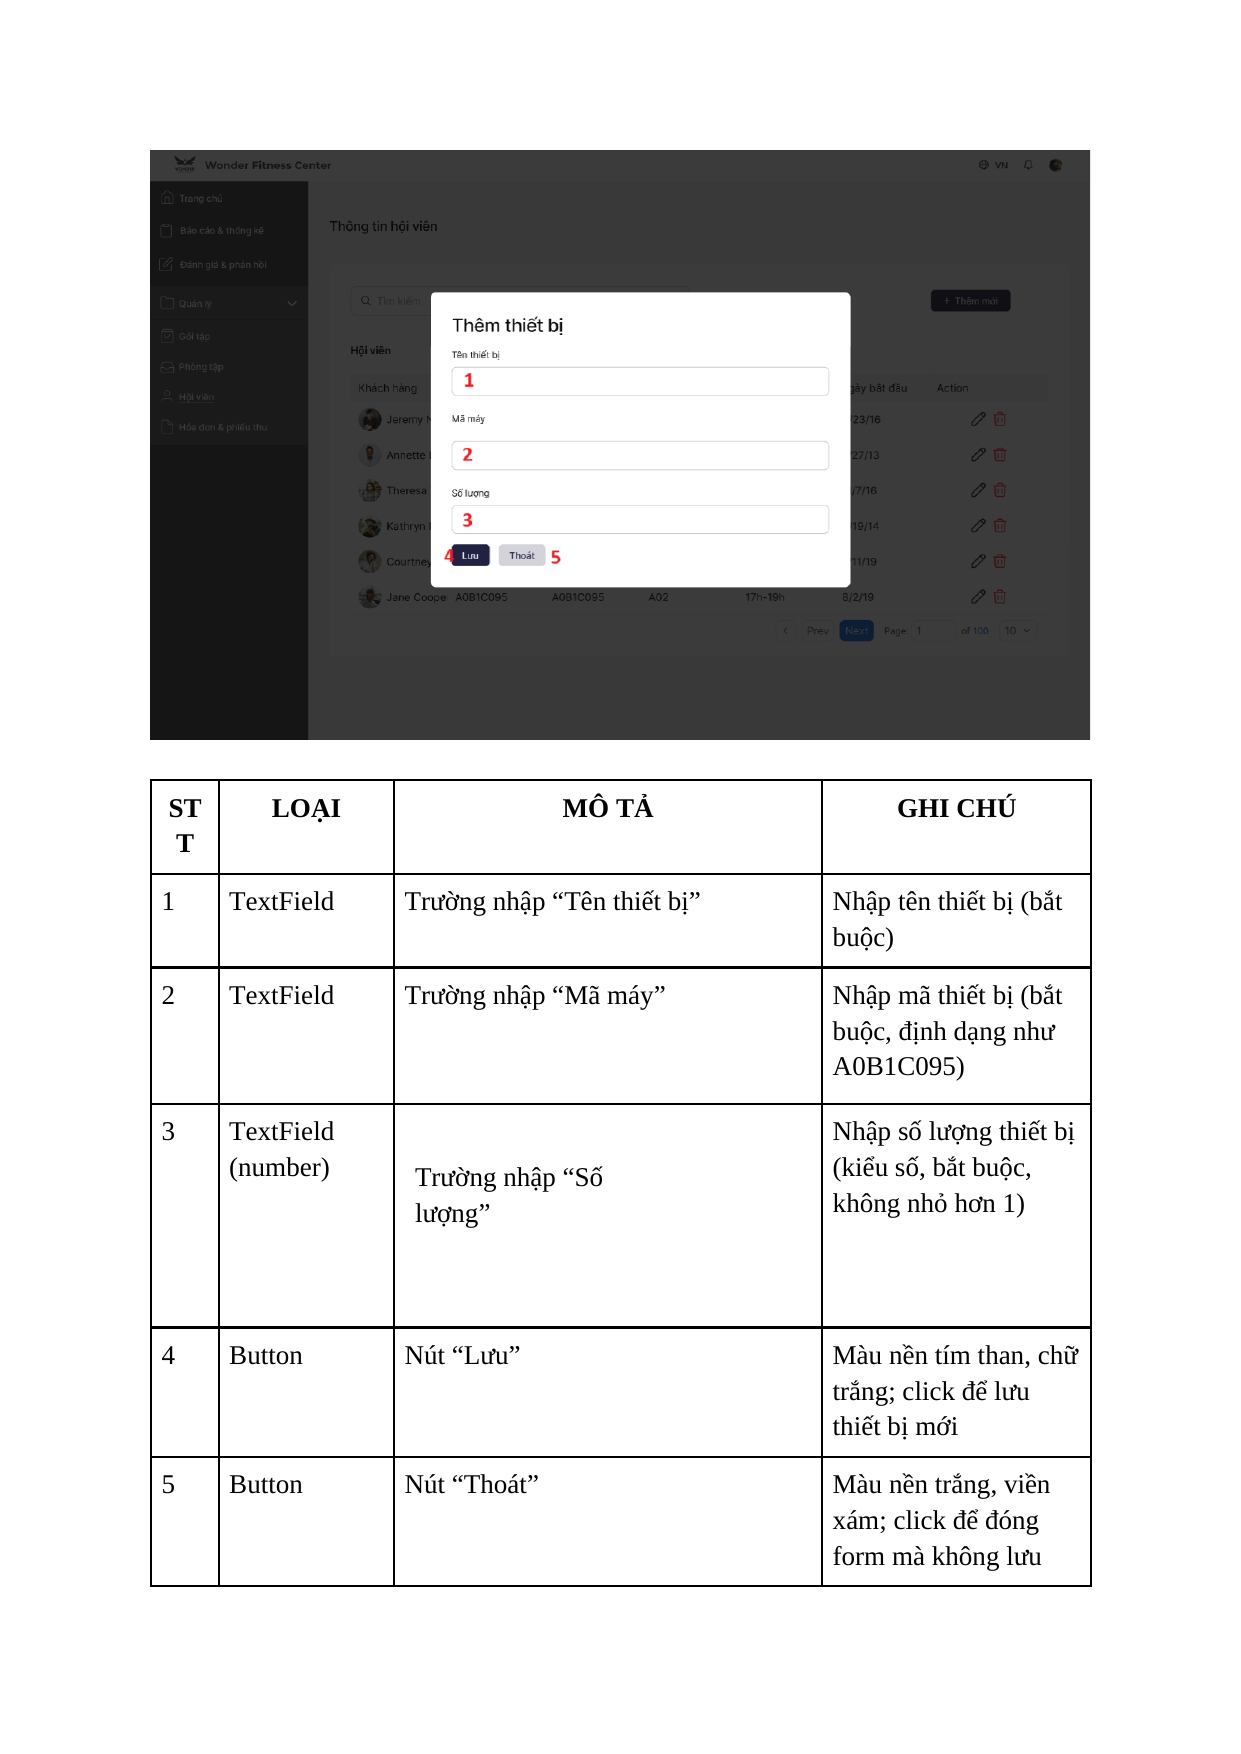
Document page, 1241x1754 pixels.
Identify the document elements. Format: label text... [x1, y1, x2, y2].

table_cell Nhập tên thiết bị (bắt buộc) [823, 875, 1090, 966]
table_cell 3 [152, 1105, 218, 1326]
table_cell 2 [152, 969, 218, 1103]
table_cell TextField [220, 969, 393, 1103]
table_cell 1 [152, 875, 218, 966]
table_header LOẠI [220, 781, 393, 873]
table_header STT [152, 781, 218, 873]
table_cell Trường nhập “Mã máy” [395, 969, 821, 1103]
table_cell Trường nhập “Tên thiết bị” [395, 875, 821, 966]
table_cell TextField [220, 875, 393, 966]
table_cell Nhập mã thiết bị (bắt buộc, định dạng như A0B1C095) [823, 969, 1090, 1103]
table_cell Button [220, 1458, 393, 1585]
table_cell Nút “Lưu” [395, 1329, 821, 1456]
table_cell [395, 1105, 821, 1326]
table_cell TextField (number) [220, 1105, 393, 1326]
table_cell Màu nền tím than, chữ trắng; click để lưu thiết bị mới [823, 1329, 1090, 1456]
table_header MÔ TẢ [395, 781, 821, 873]
table_cell 4 [152, 1329, 218, 1456]
table_cell Màu nền trắng, viền xám; click để đóng form mà không lưu [823, 1458, 1090, 1585]
table_cell Nút “Thoát” [395, 1458, 821, 1585]
table_cell Button [220, 1329, 393, 1456]
table_cell 5 [152, 1458, 218, 1585]
picture [150, 150, 1091, 740]
table_header GHI CHÚ [823, 781, 1090, 873]
table_cell Nhập số lượng thiết bị (kiểu số, bắt buộc, không nhỏ hơn 1) [823, 1105, 1090, 1326]
